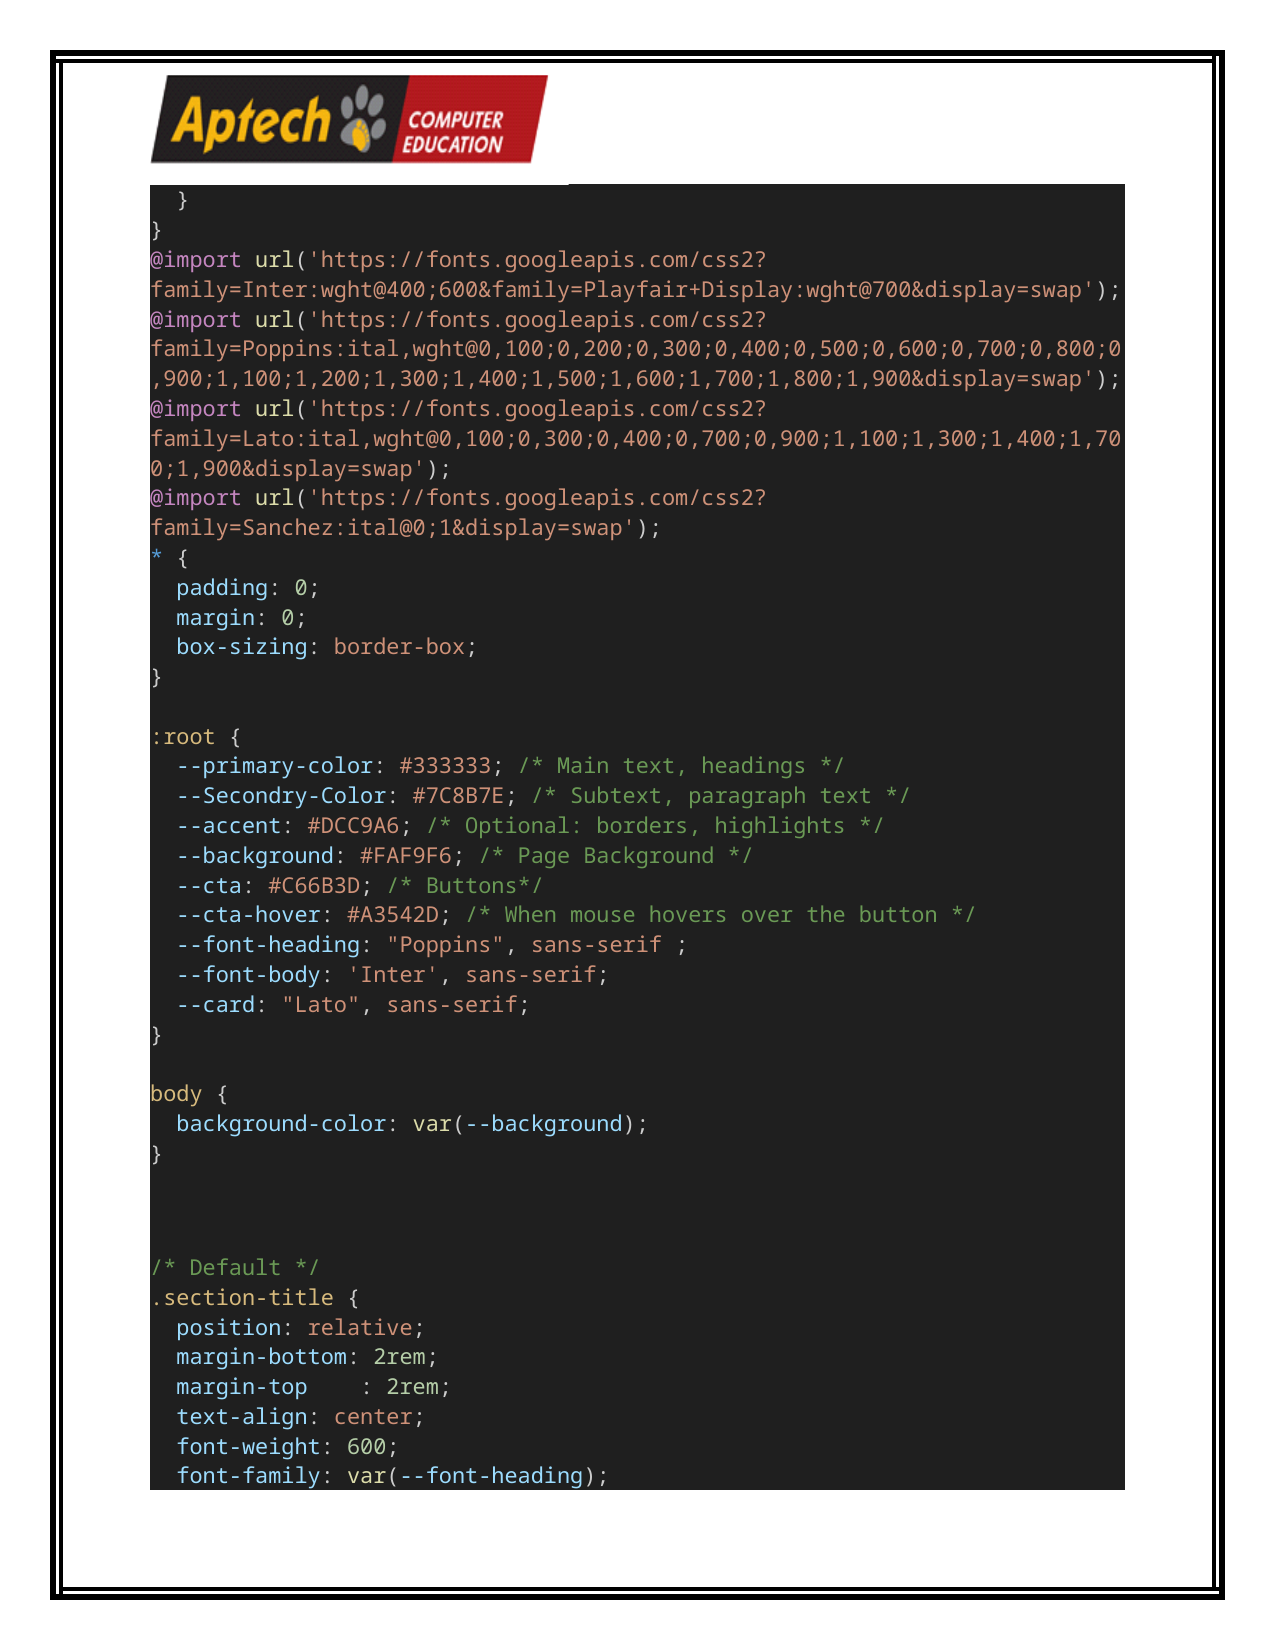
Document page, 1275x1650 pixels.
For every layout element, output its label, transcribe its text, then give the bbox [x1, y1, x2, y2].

text } [150, 184, 1125, 214]
text @import url('https://fonts.googleapis.com/css2?family=Lato:ital,wght@0,100;0,300;0,400;0,700;0,900;1,100;1,300;1,400;1,700;1,900&display=swap'); [150, 393, 1125, 482]
text * { [150, 542, 1125, 572]
text /* Default */ [150, 1252, 1125, 1282]
text } [150, 1018, 1125, 1048]
text @import url('https://fonts.googleapis.com/css2?family=Inter:wght@400;600&family=Playfair+Display:wght@700&display=swap'); [150, 244, 1125, 303]
text --cta: #C66B3D; /* Buttons*/ [150, 869, 1125, 899]
text --cta-hover: #A3542D; /* When mouse hovers over the button */ [150, 899, 1125, 929]
text } [150, 661, 1125, 691]
text --card: "Lato", sans-serif; [150, 989, 1125, 1018]
text font-weight: 600; [150, 1431, 1125, 1461]
text --font-heading: "Poppins", sans-serif ; [150, 929, 1125, 959]
text --background: #FAF9F6; /* Page Background */ [150, 840, 1125, 869]
text box-sizing: border-box; [150, 631, 1125, 661]
text @import url('https://fonts.googleapis.com/css2?family=Poppins:ital,wght@0,100;0,200;0,300;0,400;0,500;0,600;0,700;0,800;0,900;1,100;1,200;1,300;1,400;1,500;1,600;1,700;1,800;1,900&display=swap'); [150, 303, 1125, 393]
text margin-bottom: 2rem; [150, 1341, 1125, 1371]
text --accent: #DCC9A6; /* Optional: borders, highlights */ [150, 810, 1125, 840]
text font-family: var(--font-heading); [150, 1461, 1125, 1490]
text margin-top : 2rem; [150, 1371, 1125, 1401]
text text-align: center; [150, 1401, 1125, 1431]
text --primary-color: #333333; /* Main text, headings */ [150, 750, 1125, 780]
text margin: 0; [150, 601, 1125, 631]
text padding: 0; [150, 572, 1125, 601]
text } [150, 1138, 1125, 1167]
text @import url('https://fonts.googleapis.com/css2?family=Sanchez:ital@0;1&display=swap'); [150, 482, 1125, 542]
text background-color: var(--background); [150, 1108, 1125, 1138]
text :root { [150, 721, 1125, 750]
text } [150, 214, 1125, 244]
picture [150, 75, 569, 185]
text --font-body: 'Inter', sans-serif; [150, 959, 1125, 989]
text position: relative; [150, 1312, 1125, 1341]
text body { [150, 1078, 1125, 1108]
text --Secondry-Color: #7C8B7E; /* Subtext, paragraph text */ [150, 780, 1125, 810]
text .section-title { [150, 1282, 1125, 1312]
